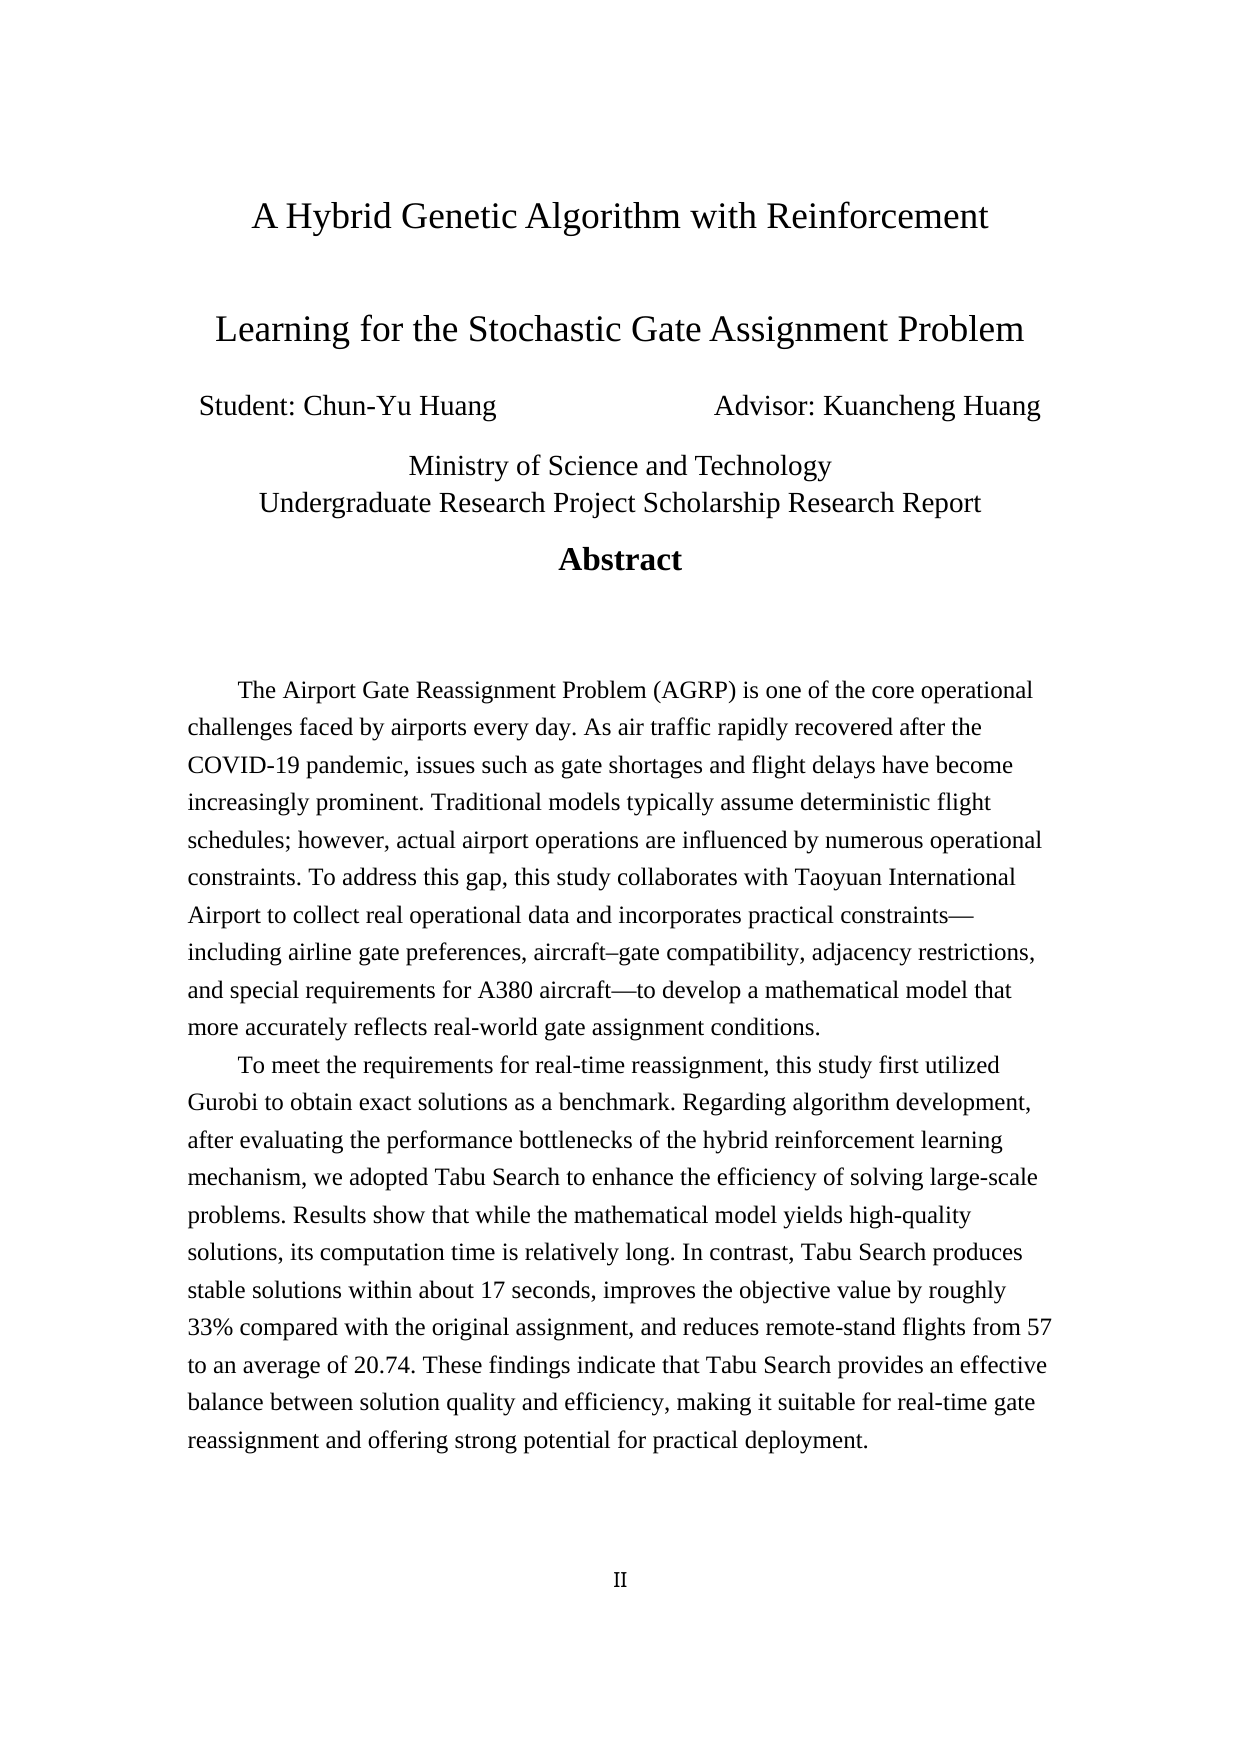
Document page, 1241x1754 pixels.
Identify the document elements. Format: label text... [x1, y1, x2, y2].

text Undergraduate Research Project Scholarship Research Report [187, 483, 1053, 521]
table_header Student: Chun-Yu Huang [187, 387, 619, 446]
table_header Advisor: Kuancheng Huang [620, 387, 1052, 446]
text Ministry of Science and Technology [187, 446, 1053, 483]
text The Airport Gate Reassignment Problem (AGRP) is one of the core operational challenges faced by airports every day. As air traffic rapidly recovered after the COVID-19 pandemic, issues such as gate shortages and flight delays have become increasingly prominent. Traditional models typically assume deterministic flight schedules; however, actual airport operations are influenced by numerous operational constraints. To address this gap, this study collaborates with Taoyuan International Airport to collect real operational data and incorporates practical constraints—including airline gate preferences, aircraft–gate compatibility, adjacency restrictions, and special requirements for A380 aircraft—to develop a mathematical model that more accurately reflects real-world gate assignment conditions. [187, 671, 1053, 1046]
text A Hybrid Genetic Algorithm with Reinforcement Learning for the Stochastic Gate Assignment Problem [187, 177, 1053, 365]
text Abstract [187, 521, 1053, 596]
text To meet the requirements for real-time reassignment, this study first utilized Gurobi to obtain exact solutions as a benchmark. Regarding algorithm development, after evaluating the performance bottlenecks of the hybrid reinforcement learning mechanism, we adopted Tabu Search to enhance the efficiency of solving large-scale problems. Results show that while the mathematical model yields high-quality solutions, its computation time is relatively long. In contrast, Tabu Search produces stable solutions within about 17 seconds, improves the objective value by roughly 33% compared with the original assignment, and reduces remote-stand flights from 57 to an average of 20.74. These findings indicate that Tabu Search provides an effective balance between solution quality and efficiency, making it suitable for real-time gate reassignment and offering strong potential for practical deployment. [187, 1046, 1053, 1458]
